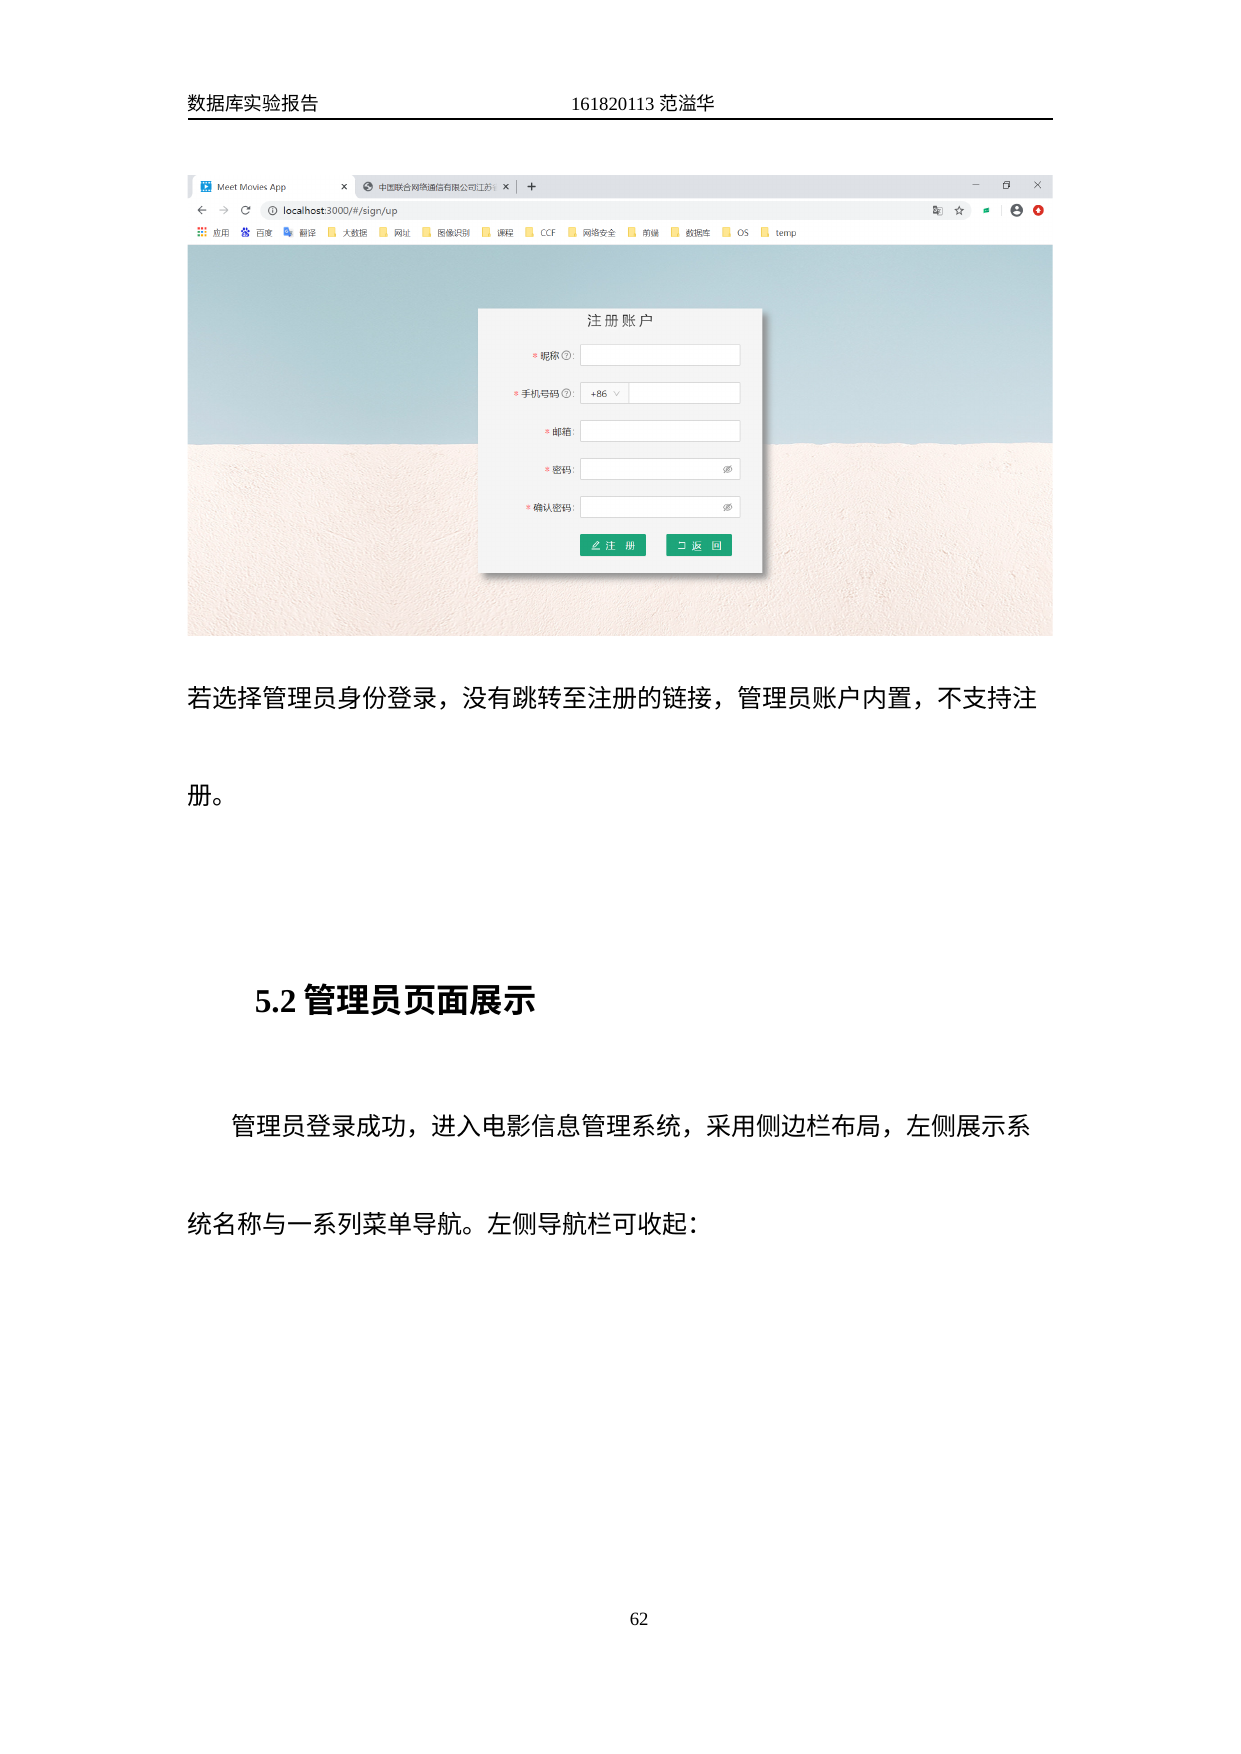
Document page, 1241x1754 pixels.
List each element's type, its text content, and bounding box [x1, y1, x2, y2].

subtitle 5.2管理员页面展示 [187, 965, 1053, 1030]
text 管理员登录成功，进入电影信息管理系统，采用侧边栏布局，左侧展示系统名称与一系列菜单导航。左侧导航栏可收起： [187, 1092, 1053, 1255]
picture [187, 175, 1053, 636]
text 若选择管理员身份登录，没有跳转至注册的链接，管理员账户内置，不支持注册。 [187, 664, 1053, 826]
